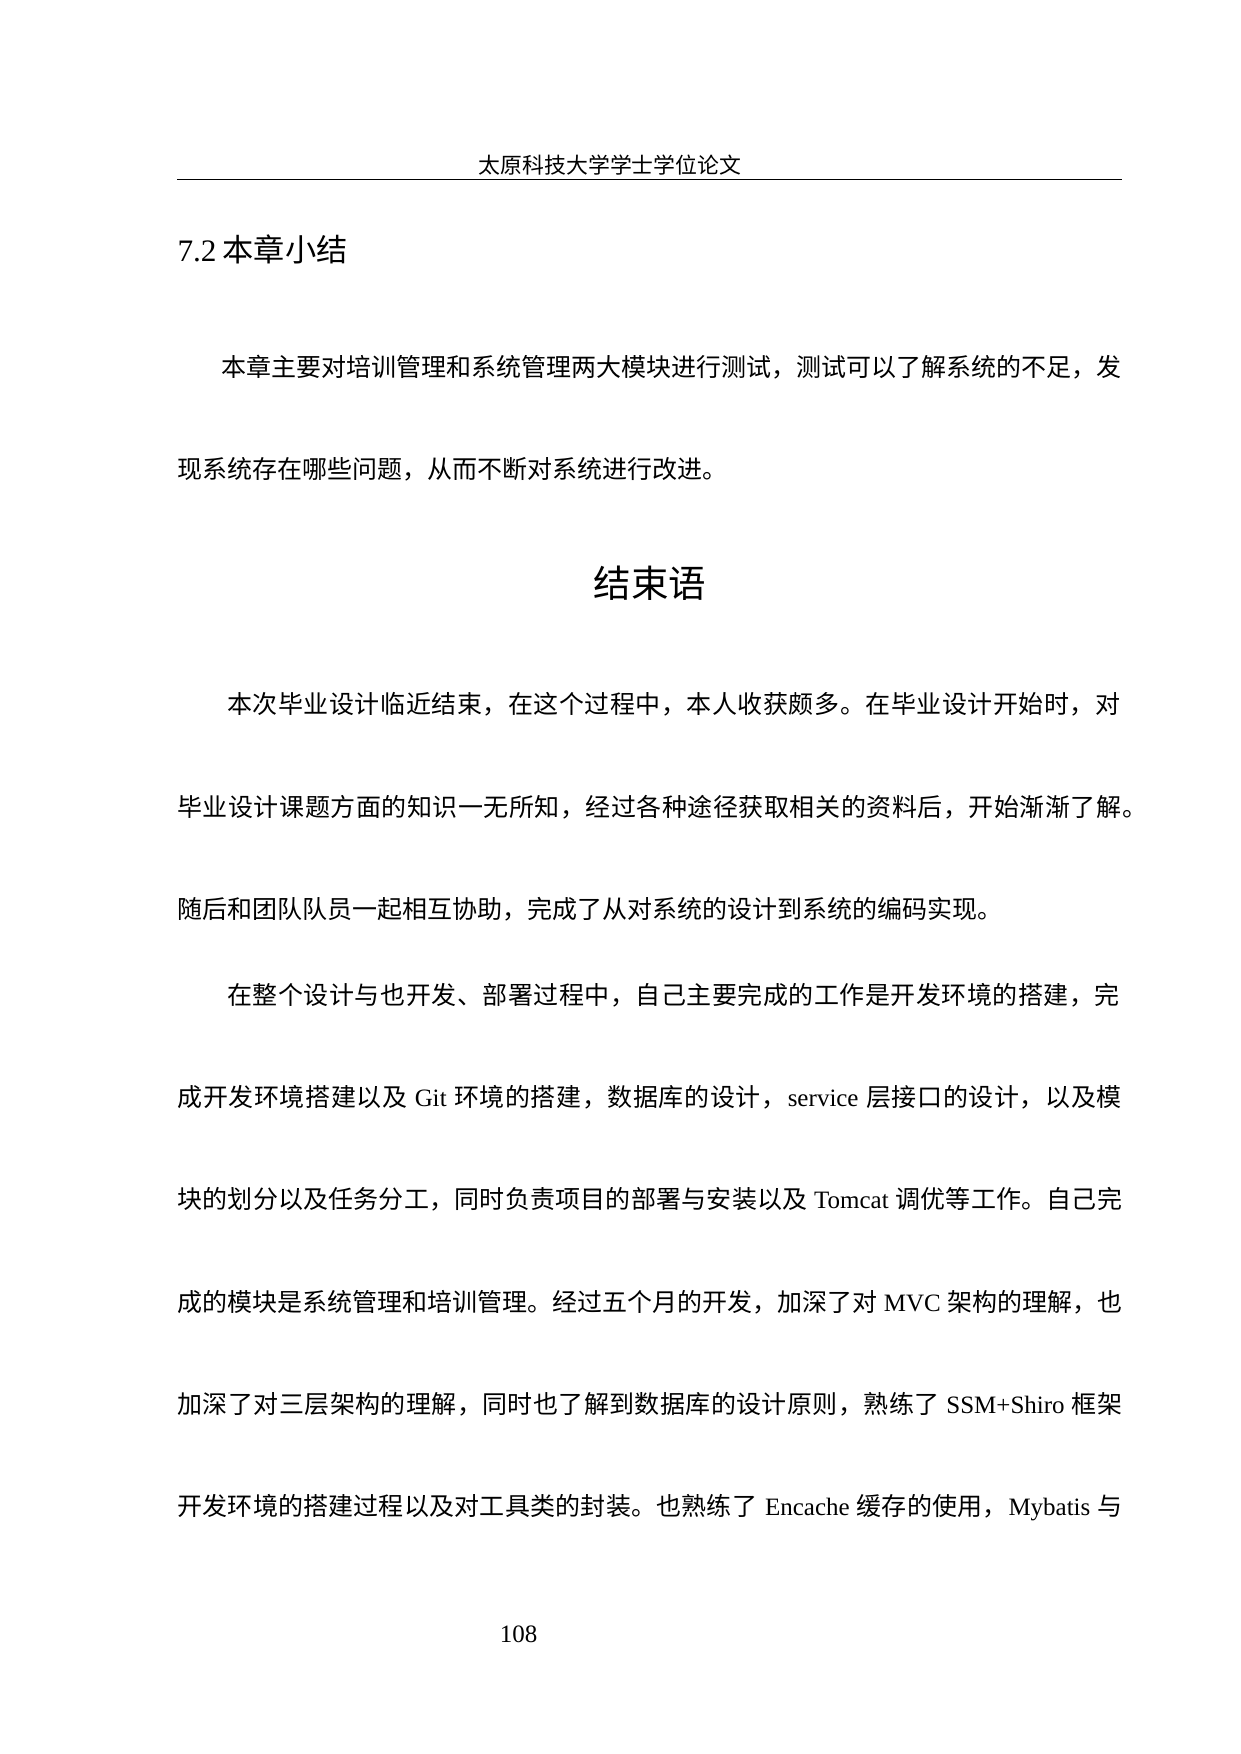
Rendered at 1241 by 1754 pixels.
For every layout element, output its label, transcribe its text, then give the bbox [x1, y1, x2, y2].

text 本章主要对培训管理和系统管理两大模块进行测试，测试可以了解系统的不足，发现系统存在哪些问题，从而不断对系统进行改进。 [177, 331, 1122, 502]
subtitle 7.2本章小结 [177, 213, 1122, 282]
text 本次毕业设计临近结束，在这个过程中，本人收获颇多。在毕业设计开始时，对毕业设计课题方面的知识一无所知，经过各种途径获取相关的资料后，开始渐渐了解。随后和团队队员一起相互协助，完成了从对系统的设计到系统的编码实现。 [177, 669, 1122, 942]
subtitle 结束语 [177, 547, 1122, 615]
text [177, 960, 1122, 1539]
